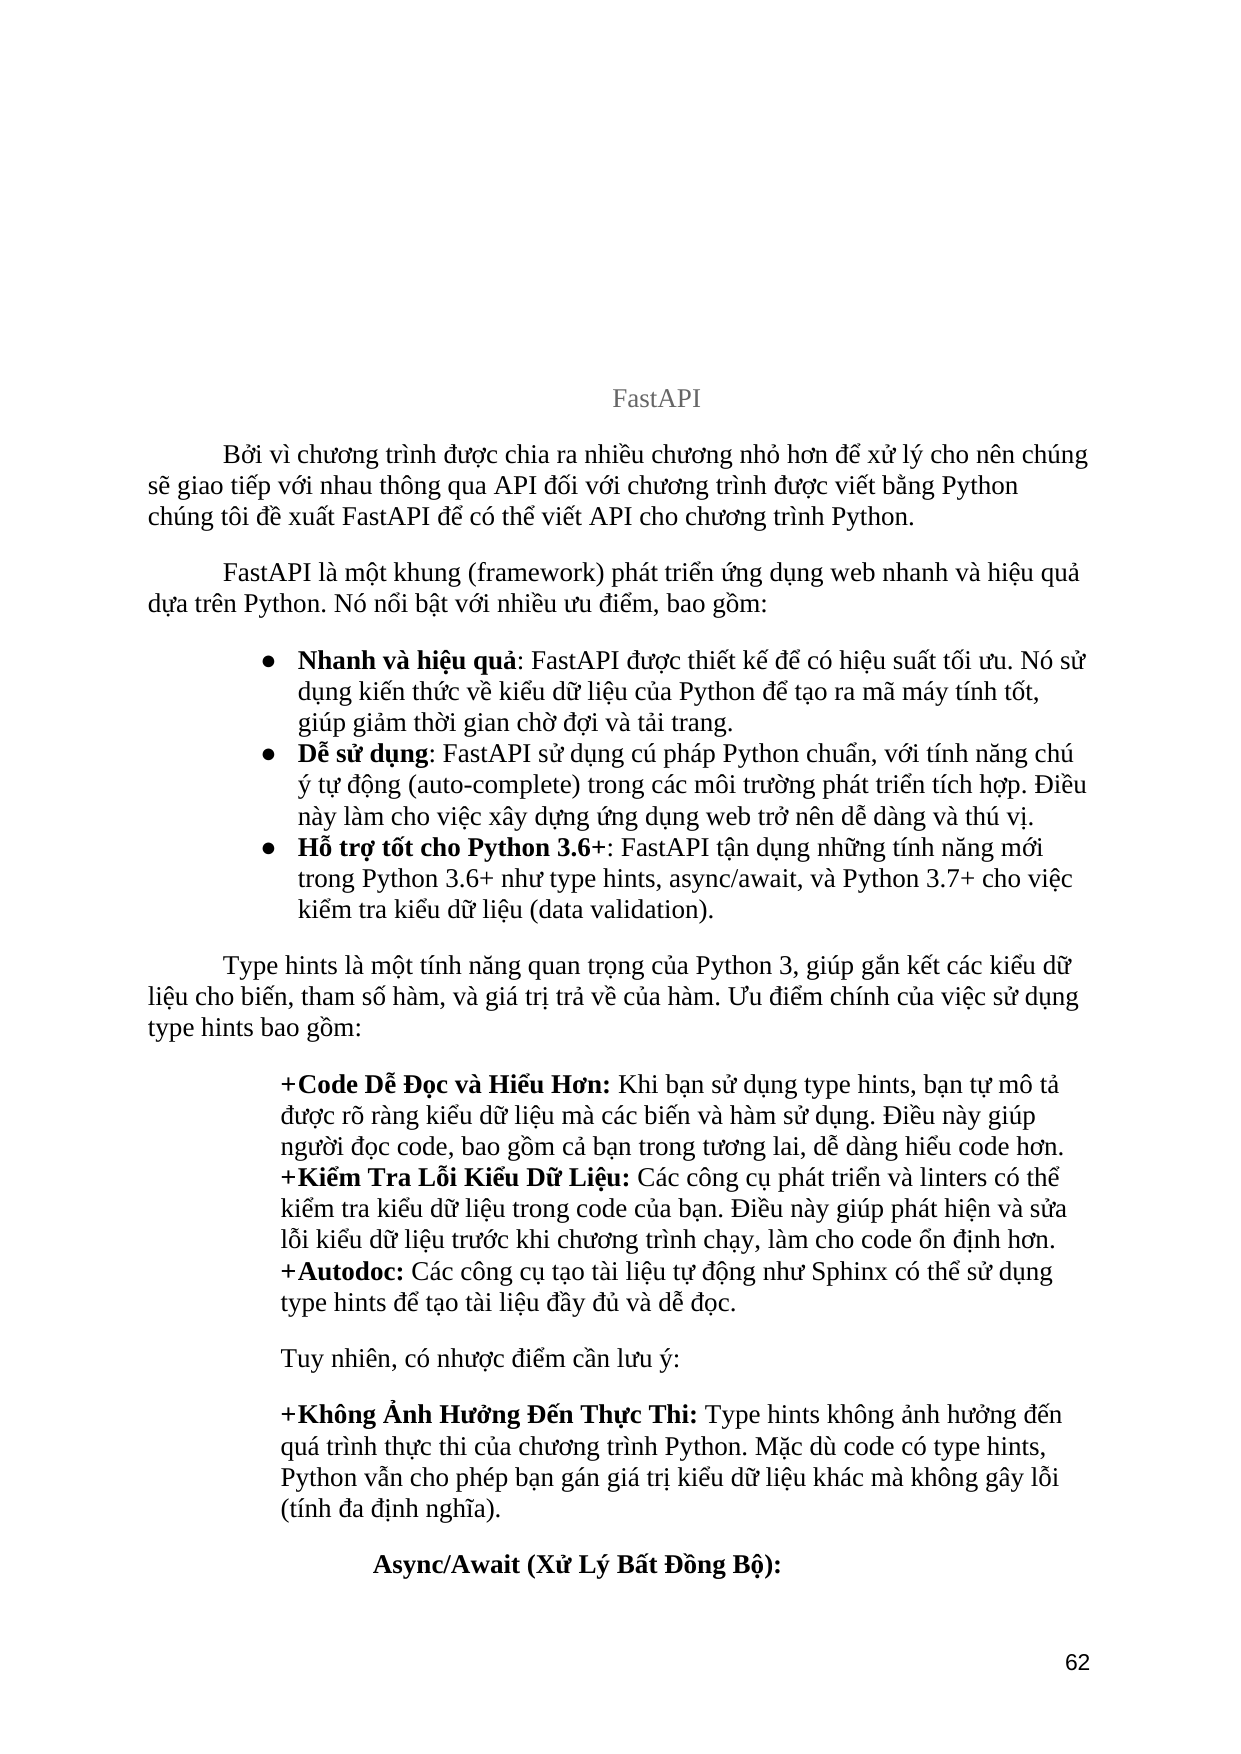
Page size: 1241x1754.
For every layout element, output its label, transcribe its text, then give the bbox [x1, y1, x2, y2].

text FastAPI là một khung (framework) phát triển ứng dụng web nhanh và hiệu quả dựa trên Python. Nó nổi bật với nhiều ưu điểm, bao gồm: [148, 556, 1090, 619]
list Hỗ trợ tốt cho Python 3.6+: FastAPI tận dụng những tính năng mới trong Python 3.6+ như type hints, async/await, và Python 3.7+ cho việc kiểm tra kiểu dữ liệu (data validation). [260, 831, 1090, 924]
list Nhanh và hiệu quả: FastAPI được thiết kế để có hiệu suất tối ưu. Nó sử dụng kiến thức về kiểu dữ liệu của Python để tạo ra mã máy tính tốt, giúp giảm thời gian chờ đợi và tải trang. [260, 644, 1090, 737]
subtitle FastAPI [223, 382, 1090, 413]
list Autodoc: Các công cụ tạo tài liệu tự động như Sphinx có thể sử dụng type hints để tạo tài liệu đầy đủ và dễ đọc. [280, 1255, 1090, 1317]
text Async/Await (Xử Lý Bất Đồng Bộ): [280, 1548, 1090, 1579]
list Không Ảnh Hưởng Đến Thực Thi: Type hints không ảnh hưởng đến quá trình thực thi của chương trình Python. Mặc dù code có type hints, Python vẫn cho phép bạn gán giá trị kiểu dữ liệu khác mà không gây lỗi (tính đa định nghĩa). [280, 1398, 1090, 1523]
list Dễ sử dụng: FastAPI sử dụng cú pháp Python chuẩn, với tính năng chú ý tự động (auto-complete) trong các môi trường phát triển tích hợp. Điều này làm cho việc xây dựng ứng dụng web trở nên dễ dàng và thú vị. [260, 737, 1090, 831]
text Tuy nhiên, có nhược điểm cần lưu ý: [280, 1342, 1090, 1373]
list Code Dễ Đọc và Hiểu Hơn: Khi bạn sử dụng type hints, bạn tự mô tả được rõ ràng kiểu dữ liệu mà các biến và hàm sử dụng. Điều này giúp người đọc code, bao gồm cả bạn trong tương lai, dễ dàng hiểu code hơn. [280, 1068, 1090, 1161]
text Bởi vì chương trình được chia ra nhiều chương nhỏ hơn để xử lý cho nên chúng sẽ giao tiếp với nhau thông qua API đối với chương trình được viết bằng Python chúng tôi đề xuất FastAPI để có thể viết API cho chương trình Python. [148, 438, 1090, 531]
list Kiểm Tra Lỗi Kiểu Dữ Liệu: Các công cụ phát triển và linters có thể kiểm tra kiểu dữ liệu trong code của bạn. Điều này giúp phát hiện và sửa lỗi kiểu dữ liệu trước khi chương trình chạy, làm cho code ổn định hơn. [280, 1161, 1090, 1255]
text Type hints là một tính năng quan trọng của Python 3, giúp gắn kết các kiểu dữ liệu cho biến, tham số hàm, và giá trị trả về của hàm. Ưu điểm chính của việc sử dụng type hints bao gồm: [148, 949, 1090, 1043]
